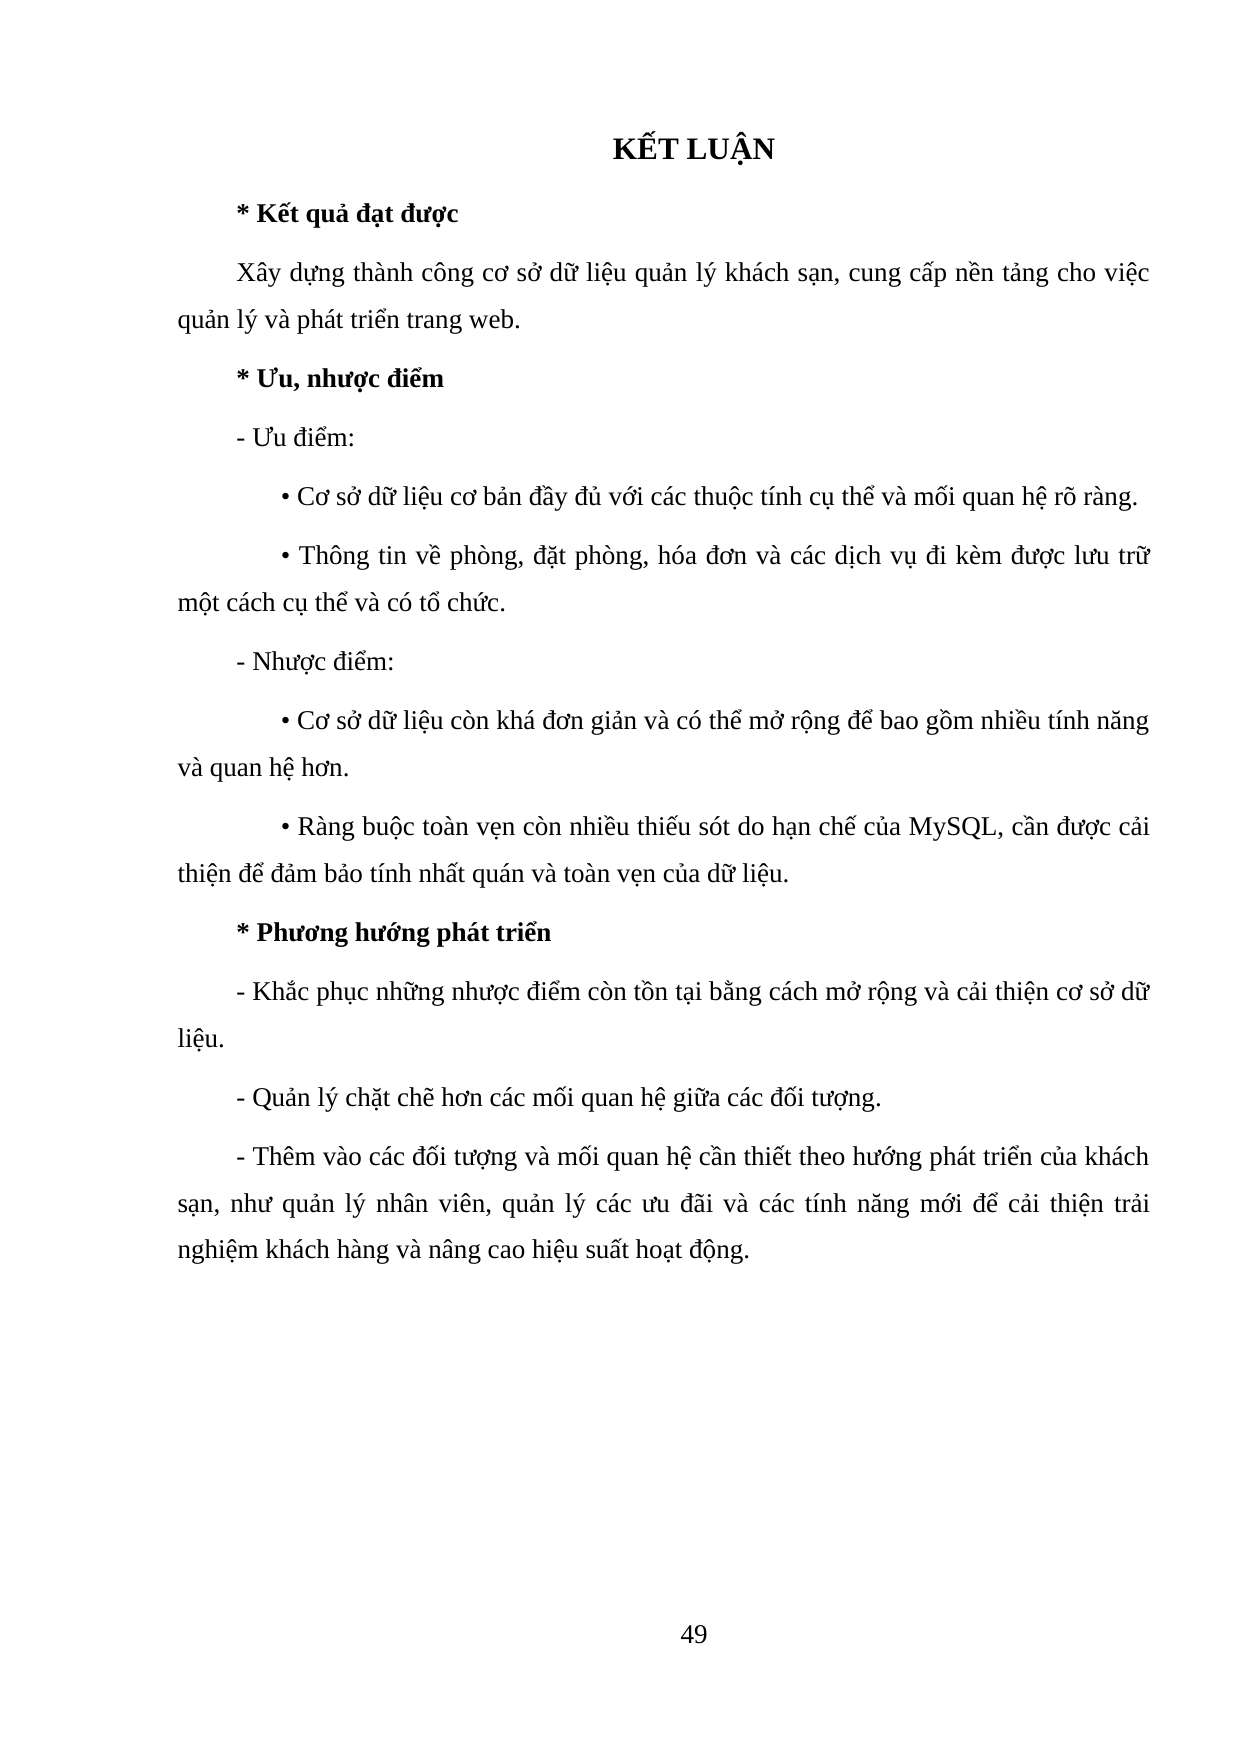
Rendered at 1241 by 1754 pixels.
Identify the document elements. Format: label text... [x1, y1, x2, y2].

text KẾT LUẬN [177, 131, 1152, 167]
text - Thêm vào các đối tượng và mối quan hệ cần thiết theo hướng phát triển của khách sạn, như quản lý nhân viên, quản lý các ưu đãi và các tính năng mới để cải thiện trải nghiệm khách hàng và nâng cao hiệu suất hoạt động. [177, 1140, 1152, 1265]
text • Cơ sở dữ liệu còn khá đơn giản và có thể mở rộng để bao gồm nhiều tính năng và quan hệ hơn. [177, 704, 1152, 782]
text * Phương hướng phát triển [177, 916, 1152, 947]
text • Thông tin về phòng, đặt phòng, hóa đơn và các dịch vụ đi kèm được lưu trữ một cách cụ thể và có tổ chức. [177, 539, 1152, 617]
text * Ưu, nhược điểm [177, 362, 1152, 393]
text - Nhược điểm: [177, 645, 1152, 676]
text - Ưu điểm: [177, 421, 1152, 452]
text • Ràng buộc toàn vẹn còn nhiều thiếu sót do hạn chế của MySQL, cần được cải thiện để đảm bảo tính nhất quán và toàn vẹn của dữ liệu. [177, 810, 1152, 888]
text Xây dựng thành công cơ sở dữ liệu quản lý khách sạn, cung cấp nền tảng cho việc quản lý và phát triển trang web. [177, 256, 1152, 334]
text - Quản lý chặt chẽ hơn các mối quan hệ giữa các đối tượng. [177, 1081, 1152, 1112]
text - Khắc phục những nhược điểm còn tồn tại bằng cách mở rộng và cải thiện cơ sở dữ liệu. [177, 975, 1152, 1053]
text • Cơ sở dữ liệu cơ bản đầy đủ với các thuộc tính cụ thể và mối quan hệ rõ ràng. [177, 480, 1152, 511]
text * Kết quả đạt được [177, 197, 1152, 228]
